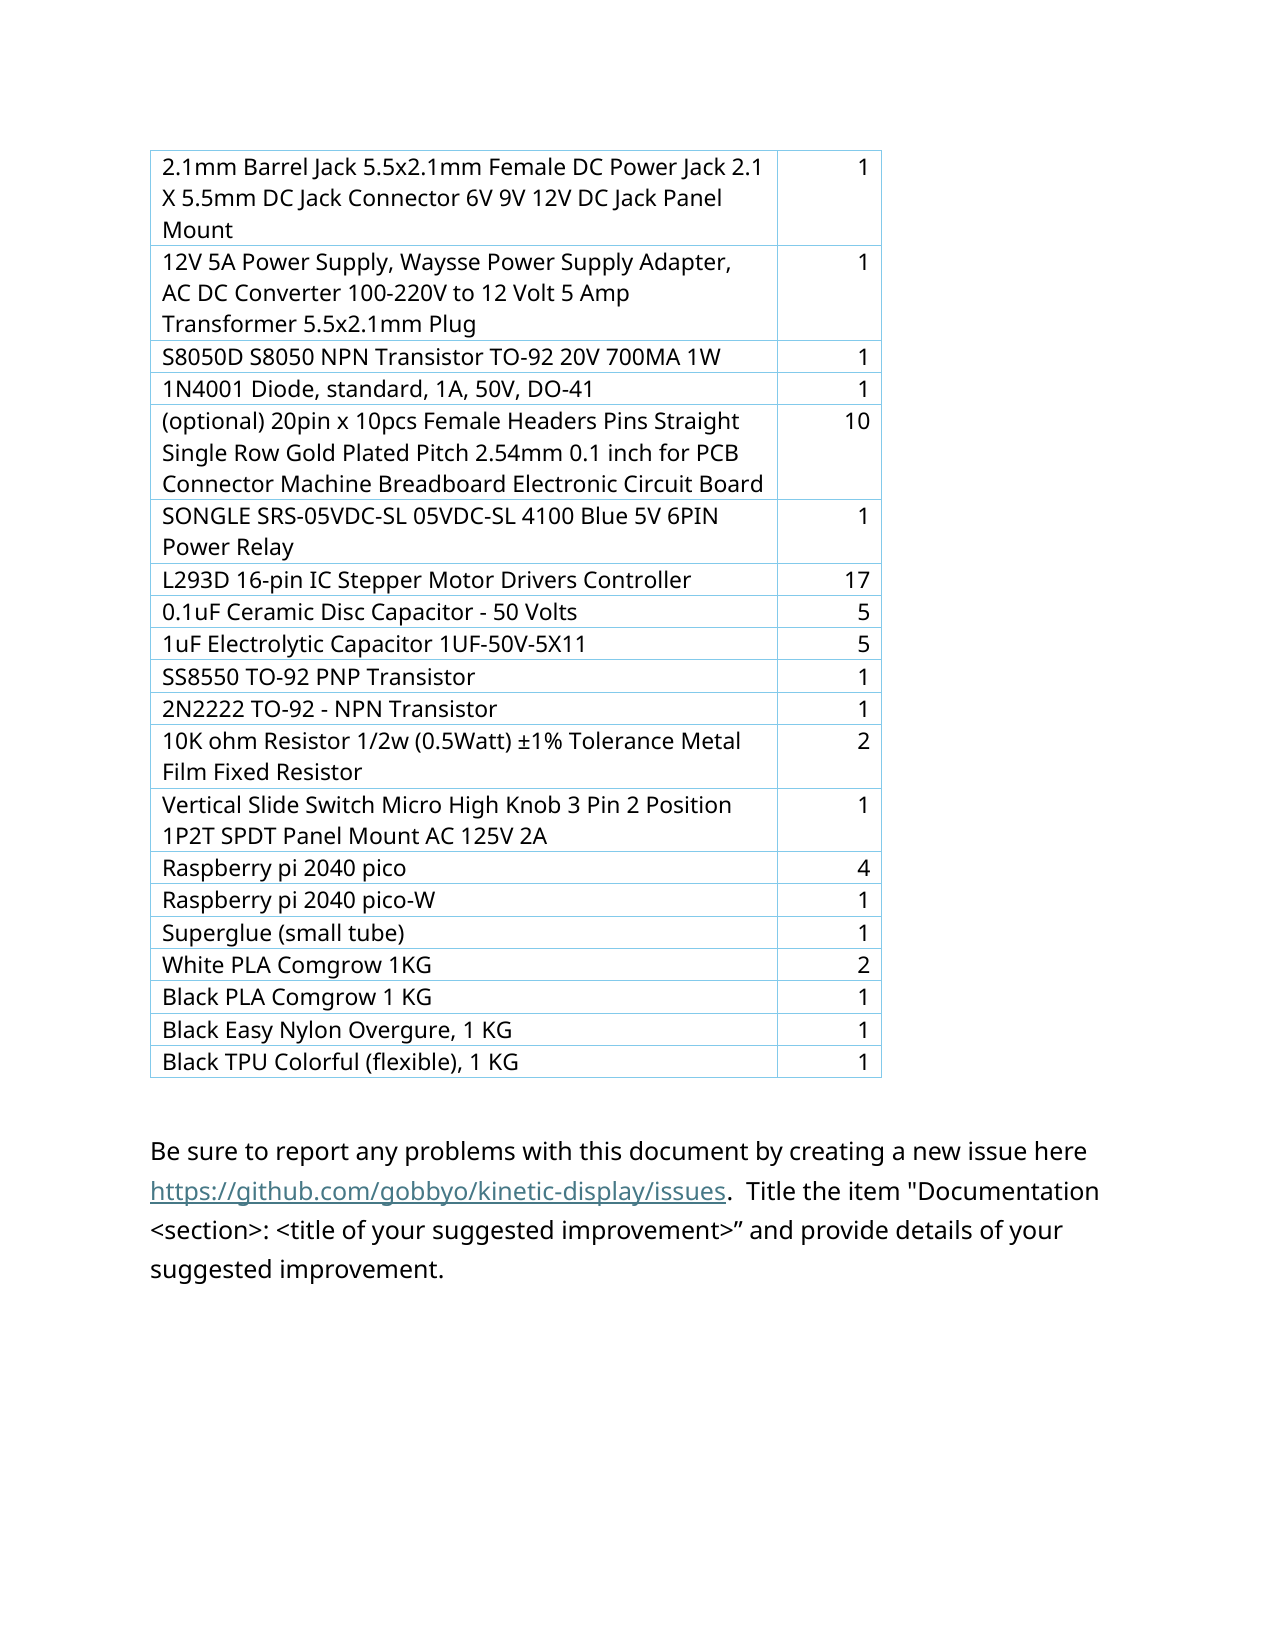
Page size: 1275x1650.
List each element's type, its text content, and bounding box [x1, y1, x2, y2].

table_cell Black PLA Comgrow 1 KG [151, 981, 777, 1012]
table_cell 1 [778, 693, 881, 724]
table_cell Black TPU Colorful (flexible), 1 KG [151, 1046, 777, 1077]
table_cell White PLA Comgrow 1KG [151, 949, 777, 980]
table_cell 12V 5A Power Supply, Waysse Power Supply Adapter, AC DC Converter 100-220V to 12 Volt 5 Amp Transformer 5.5x2.1mm Plug [151, 246, 777, 339]
table_cell 4 [778, 852, 881, 883]
table_cell S8050D S8050 NPN Transistor TO-92 20V 700MA 1W [151, 341, 777, 372]
table_cell 1 [778, 789, 881, 851]
text Be sure to report any problems with this document by creating a new issue here https://github.com/gobbyo/kinetic-display/issues. Title the item "Documentation <section>: <title of your suggested improvement>” and provide details of your suggested improvement. [150, 1134, 1125, 1286]
table_cell 1 [778, 660, 881, 692]
table_cell 1 [778, 151, 881, 245]
table_cell 10 [778, 405, 881, 499]
table_cell 2 [778, 725, 881, 787]
table_cell 10K ohm Resistor 1/2w (0.5Watt) ±1% Tolerance Metal Film Fixed Resistor [151, 725, 777, 787]
table_cell 1N4001 Diode, standard, 1A, 50V, DO-41 [151, 373, 777, 404]
table_cell 2 [778, 949, 881, 980]
table_cell Superglue (small tube) [151, 917, 777, 948]
table_cell 5 [778, 596, 881, 627]
table_cell 17 [778, 564, 881, 595]
table_cell Raspberry pi 2040 pico-W [151, 884, 777, 916]
table_cell 1 [778, 246, 881, 339]
table_cell 1uF Electrolytic Capacitor 1UF-50V-5X11 [151, 628, 777, 659]
table_cell Black Easy Nylon Overgure, 1 KG [151, 1014, 777, 1045]
table_cell SONGLE SRS-05VDC-SL 05VDC-SL 4100 Blue 5V 6PIN Power Relay [151, 500, 777, 562]
table_cell Raspberry pi 2040 pico [151, 852, 777, 883]
table_cell 1 [778, 1046, 881, 1077]
table_cell 1 [778, 981, 881, 1012]
table_cell Vertical Slide Switch Micro High Knob 3 Pin 2 Position 1P2T SPDT Panel Mount AC 125V 2A [151, 789, 777, 851]
table_cell 2.1mm Barrel Jack 5.5x2.1mm Female DC Power Jack 2.1 X 5.5mm DC Jack Connector 6V 9V 12V DC Jack Panel Mount [151, 151, 777, 245]
table_cell 1 [778, 1014, 881, 1045]
table_cell (optional) 20pin x 10pcs Female Headers Pins Straight Single Row Gold Plated Pitch 2.54mm 0.1 inch for PCB Connector Machine Breadboard Electronic Circuit Board [151, 405, 777, 499]
table_cell 0.1uF Ceramic Disc Capacitor - 50 Volts [151, 596, 777, 627]
table_cell 2N2222 TO-92 - NPN Transistor [151, 693, 777, 724]
table_cell 1 [778, 341, 881, 372]
table_cell 1 [778, 373, 881, 404]
table_cell 1 [778, 500, 881, 562]
table_cell 1 [778, 917, 881, 948]
table_cell L293D 16-pin IC Stepper Motor Drivers Controller [151, 564, 777, 595]
table_cell 5 [778, 628, 881, 659]
table_cell SS8550 TO-92 PNP Transistor [151, 660, 777, 692]
table_cell 1 [778, 884, 881, 916]
